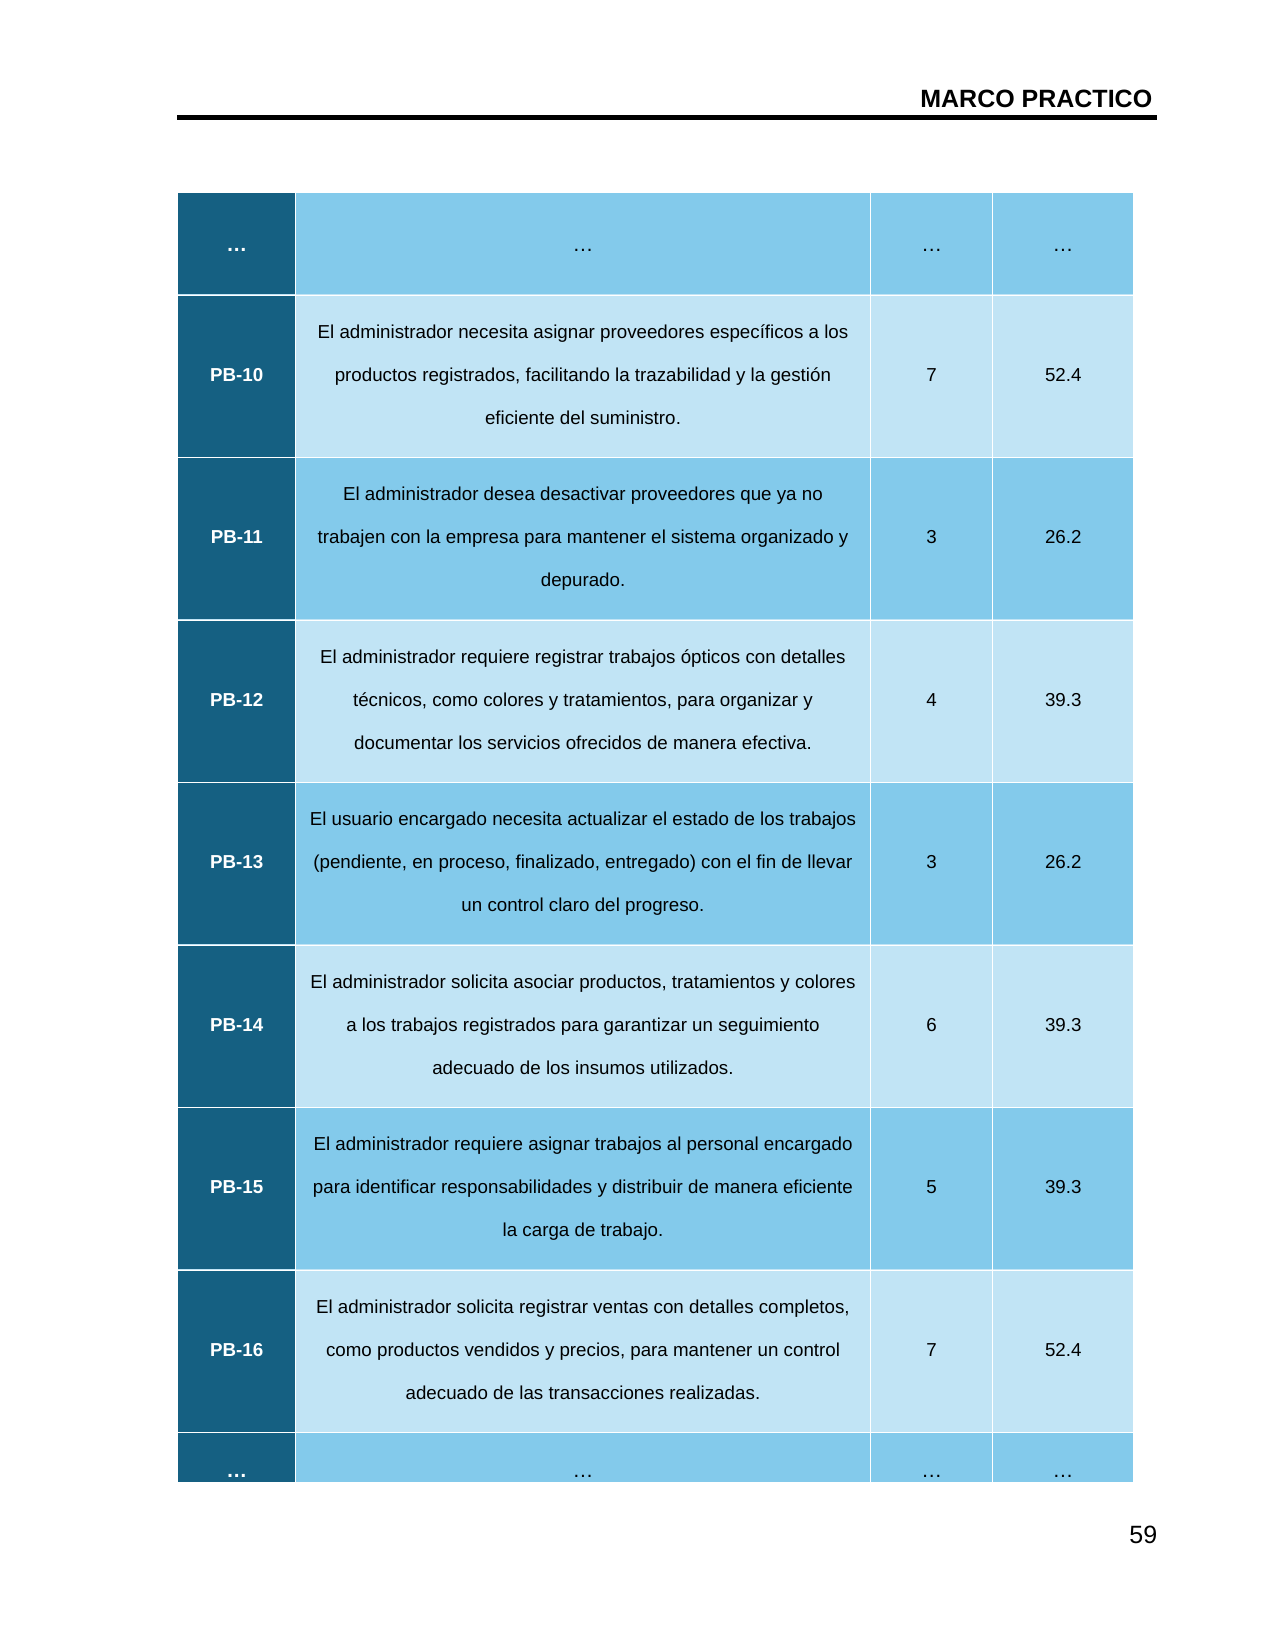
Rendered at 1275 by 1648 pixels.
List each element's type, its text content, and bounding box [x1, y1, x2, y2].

table_cell 7 [871, 296, 992, 457]
table_cell 39.3 [993, 946, 1133, 1107]
table_cell 52.4 [993, 1271, 1133, 1432]
table_cell 39.3 [993, 621, 1133, 782]
table_cell … [178, 1433, 295, 1482]
table_cell 6 [871, 946, 992, 1107]
table_cell 7 [871, 1271, 992, 1432]
table_cell El administrador requiere asignar trabajos al personal encargado para identificar responsabilidades y distribuir de manera eficiente la carga de trabajo. [296, 1108, 870, 1269]
table_cell … [871, 193, 992, 294]
table_cell El administrador solicita registrar ventas con detalles completos, como productos vendidos y precios, para mantener un control adecuado de las transacciones realizadas. [296, 1271, 870, 1432]
table_cell … [993, 1433, 1133, 1482]
table_cell 52.4 [993, 296, 1133, 457]
table_cell El administrador desea desactivar proveedores que ya no trabajen con la empresa para mantener el sistema organizado y depurado. [296, 458, 870, 619]
table_cell … [296, 193, 870, 294]
table_cell El usuario encargado necesita actualizar el estado de los trabajos (pendiente, en proceso, finalizado, entregado) con el fin de llevar un control claro del progreso. [296, 783, 870, 944]
table_cell El administrador requiere registrar trabajos ópticos con detalles técnicos, como colores y tratamientos, para organizar y documentar los servicios ofrecidos de manera efectiva. [296, 621, 870, 782]
table_cell 4 [871, 621, 992, 782]
table_cell El administrador necesita asignar proveedores específicos a los productos registrados, facilitando la trazabilidad y la gestión eficiente del suministro. [296, 296, 870, 457]
table_cell 26.2 [993, 458, 1133, 619]
table_cell 3 [871, 458, 992, 619]
table_cell 3 [871, 783, 992, 944]
table_cell El administrador solicita asociar productos, tratamientos y colores a los trabajos registrados para garantizar un seguimiento adecuado de los insumos utilizados. [296, 946, 870, 1107]
table_cell … [296, 1433, 870, 1482]
table_cell PB-10 [178, 296, 295, 457]
table_cell … [871, 1433, 992, 1482]
table_cell … [993, 193, 1133, 294]
table_cell PB-13 [178, 783, 295, 944]
table_cell 5 [871, 1108, 992, 1269]
table_cell … [178, 193, 295, 294]
table_cell PB-11 [178, 458, 295, 619]
table_cell 26.2 [993, 783, 1133, 944]
table_cell PB-14 [178, 946, 295, 1107]
table_cell PB-12 [178, 621, 295, 782]
table_cell PB-16 [178, 1271, 295, 1432]
table_cell PB-15 [178, 1108, 295, 1269]
table_cell 39.3 [993, 1108, 1133, 1269]
